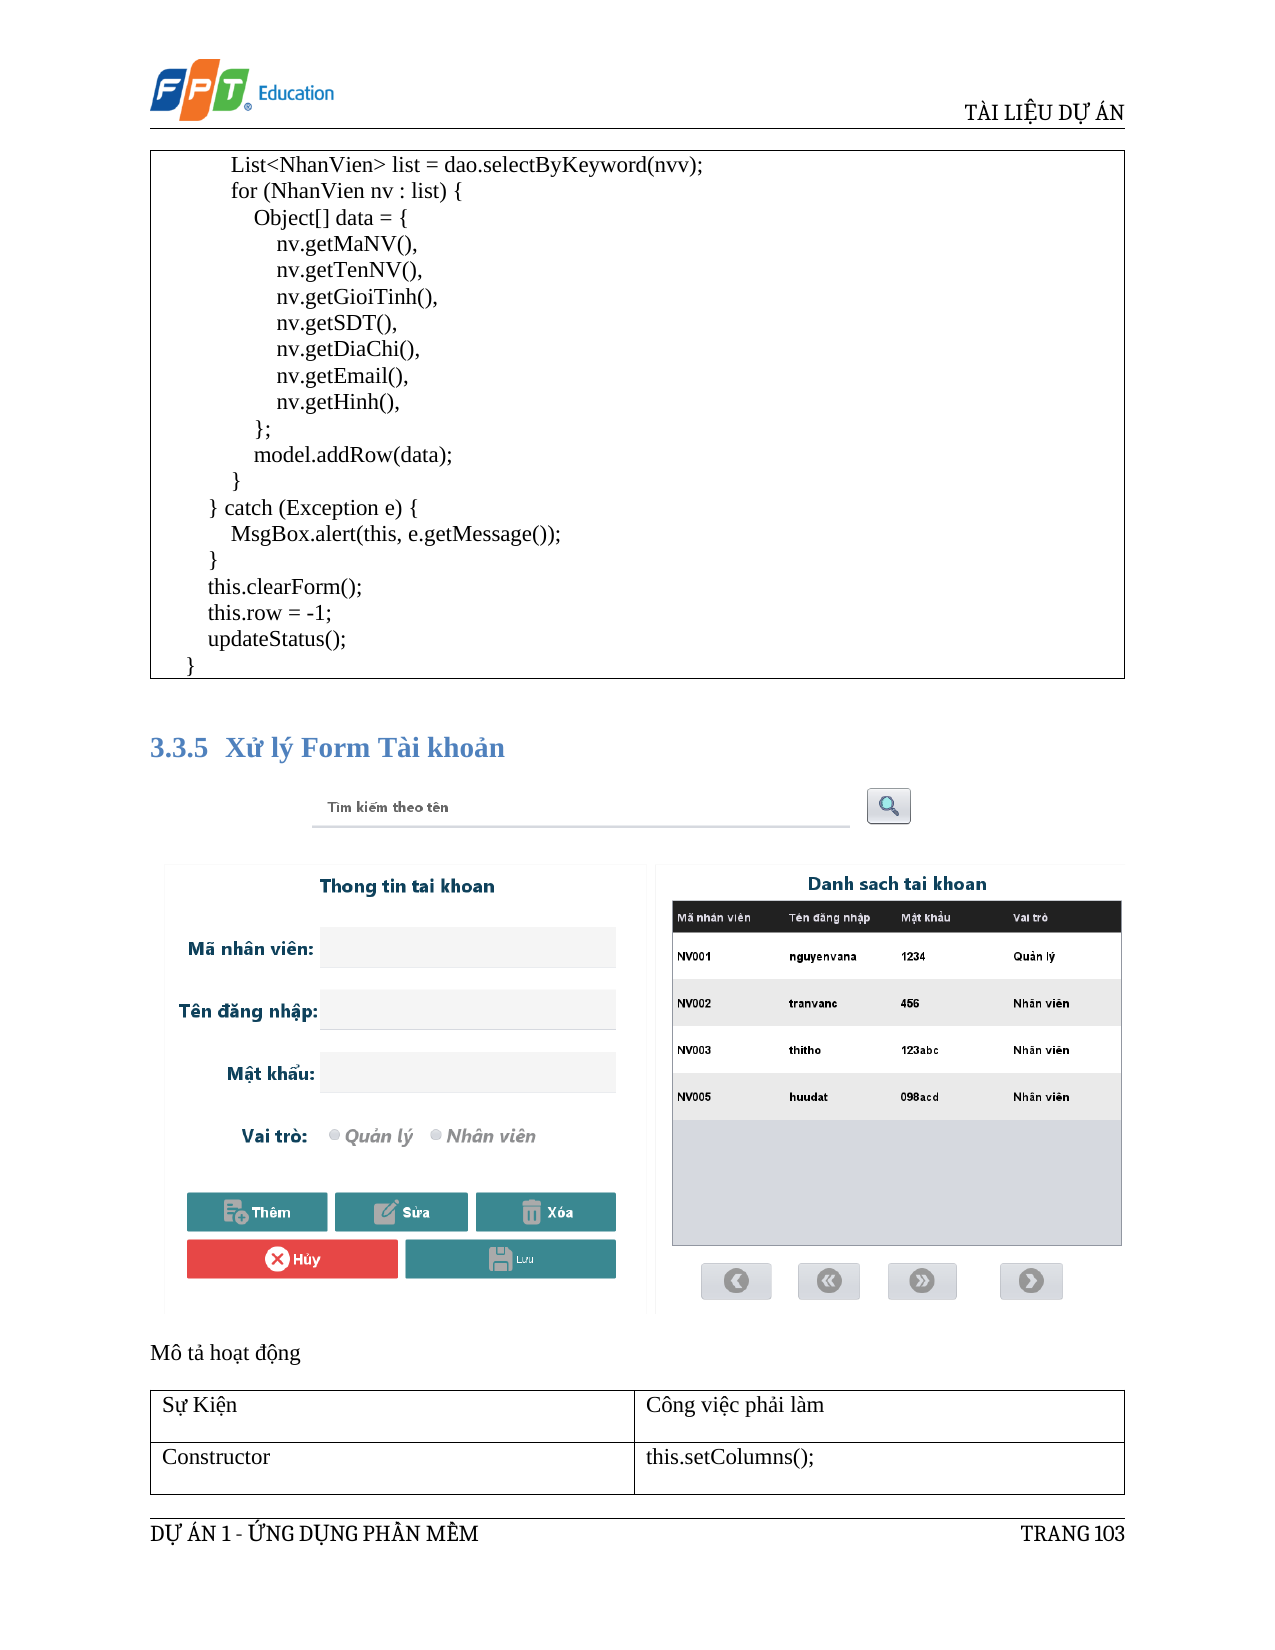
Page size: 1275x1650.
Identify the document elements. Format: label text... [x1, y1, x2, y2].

table_header Sự Kiện [151, 1391, 634, 1442]
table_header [151, 151, 1124, 678]
picture [150, 59, 336, 121]
picture [150, 768, 1125, 1314]
table_cell Constructor [151, 1443, 634, 1494]
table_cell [635, 1443, 1124, 1494]
text Mô tả hoạt động [150, 1338, 1125, 1365]
subtitle Xử lý Form Tài khoản [150, 730, 1125, 764]
table_header Công việc phải làm [635, 1391, 1124, 1442]
